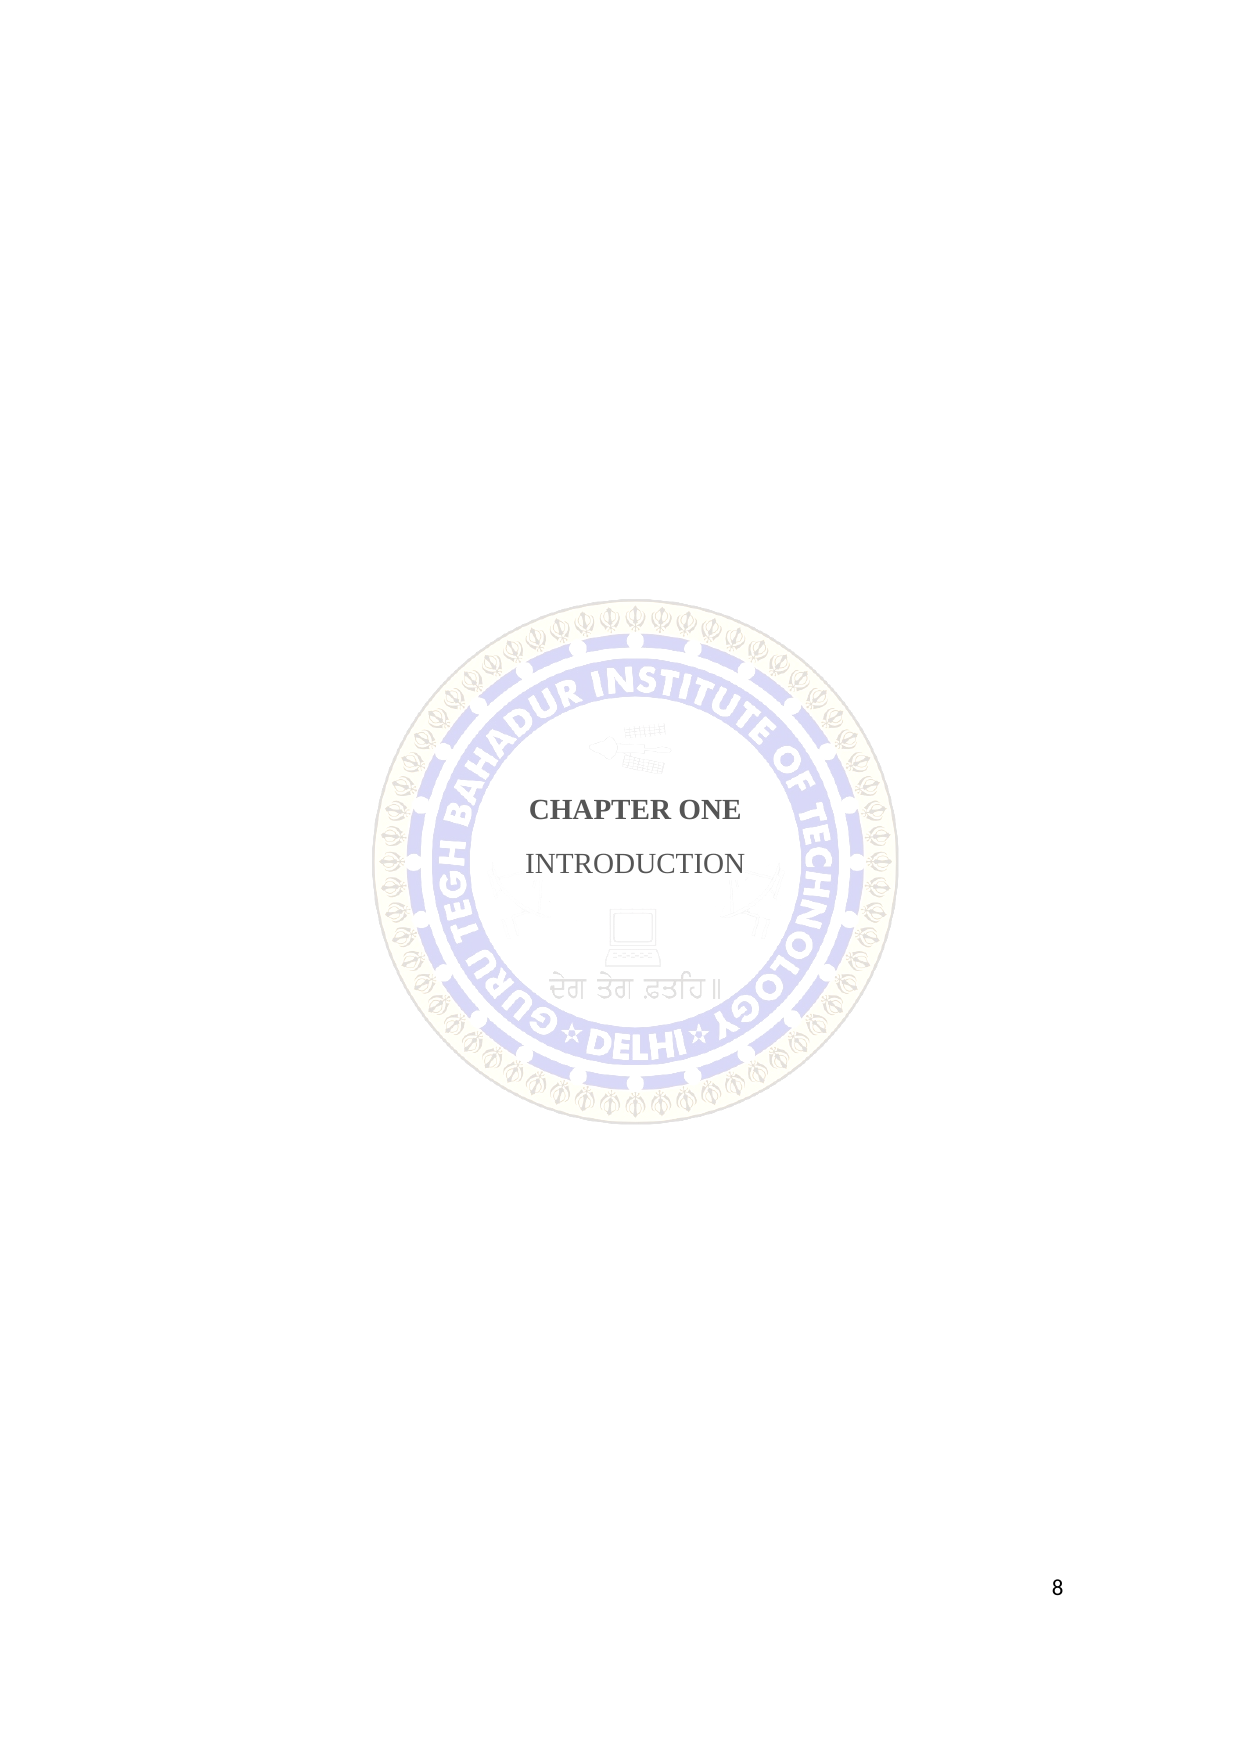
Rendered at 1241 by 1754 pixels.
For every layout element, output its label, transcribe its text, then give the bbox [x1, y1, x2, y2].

text INTRODUCTION [745, 846, 1063, 880]
text CHAPTER ONE [742, 792, 1063, 826]
text CHAPTER ONE [207, 792, 529, 826]
text INTRODUCTION [207, 846, 525, 880]
